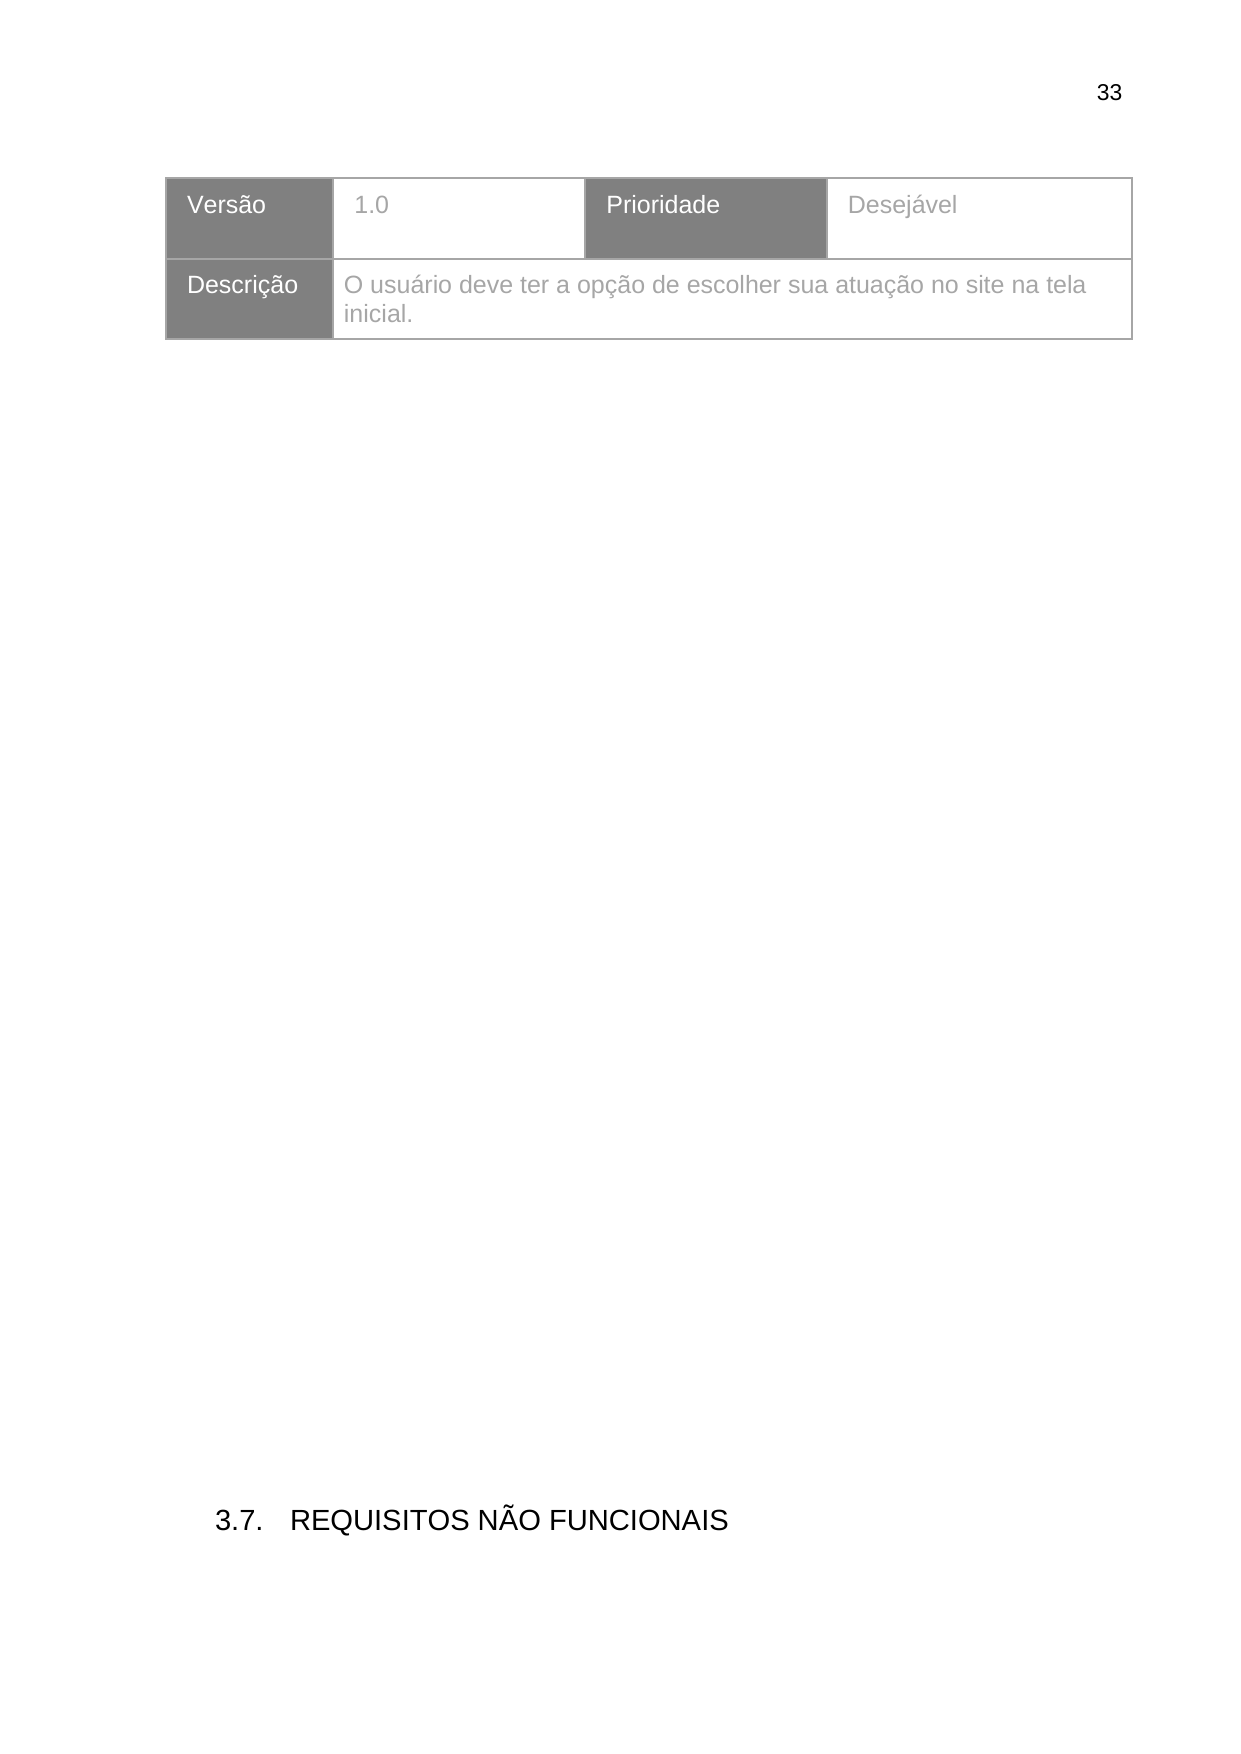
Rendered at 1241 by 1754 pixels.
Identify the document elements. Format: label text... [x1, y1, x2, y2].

table_cell Prioridade [586, 179, 826, 258]
table_cell Descrição [167, 260, 332, 338]
table_cell Versão [167, 179, 332, 258]
table_cell Desejável [828, 179, 1131, 258]
table_cell O usuário deve ter a opção de escolher sua atuação no site na tela inicial. [334, 260, 1131, 338]
list REQUISITOS NÃO FUNCIONAIS [215, 1503, 1122, 1536]
table_cell 1.0 [334, 179, 584, 258]
